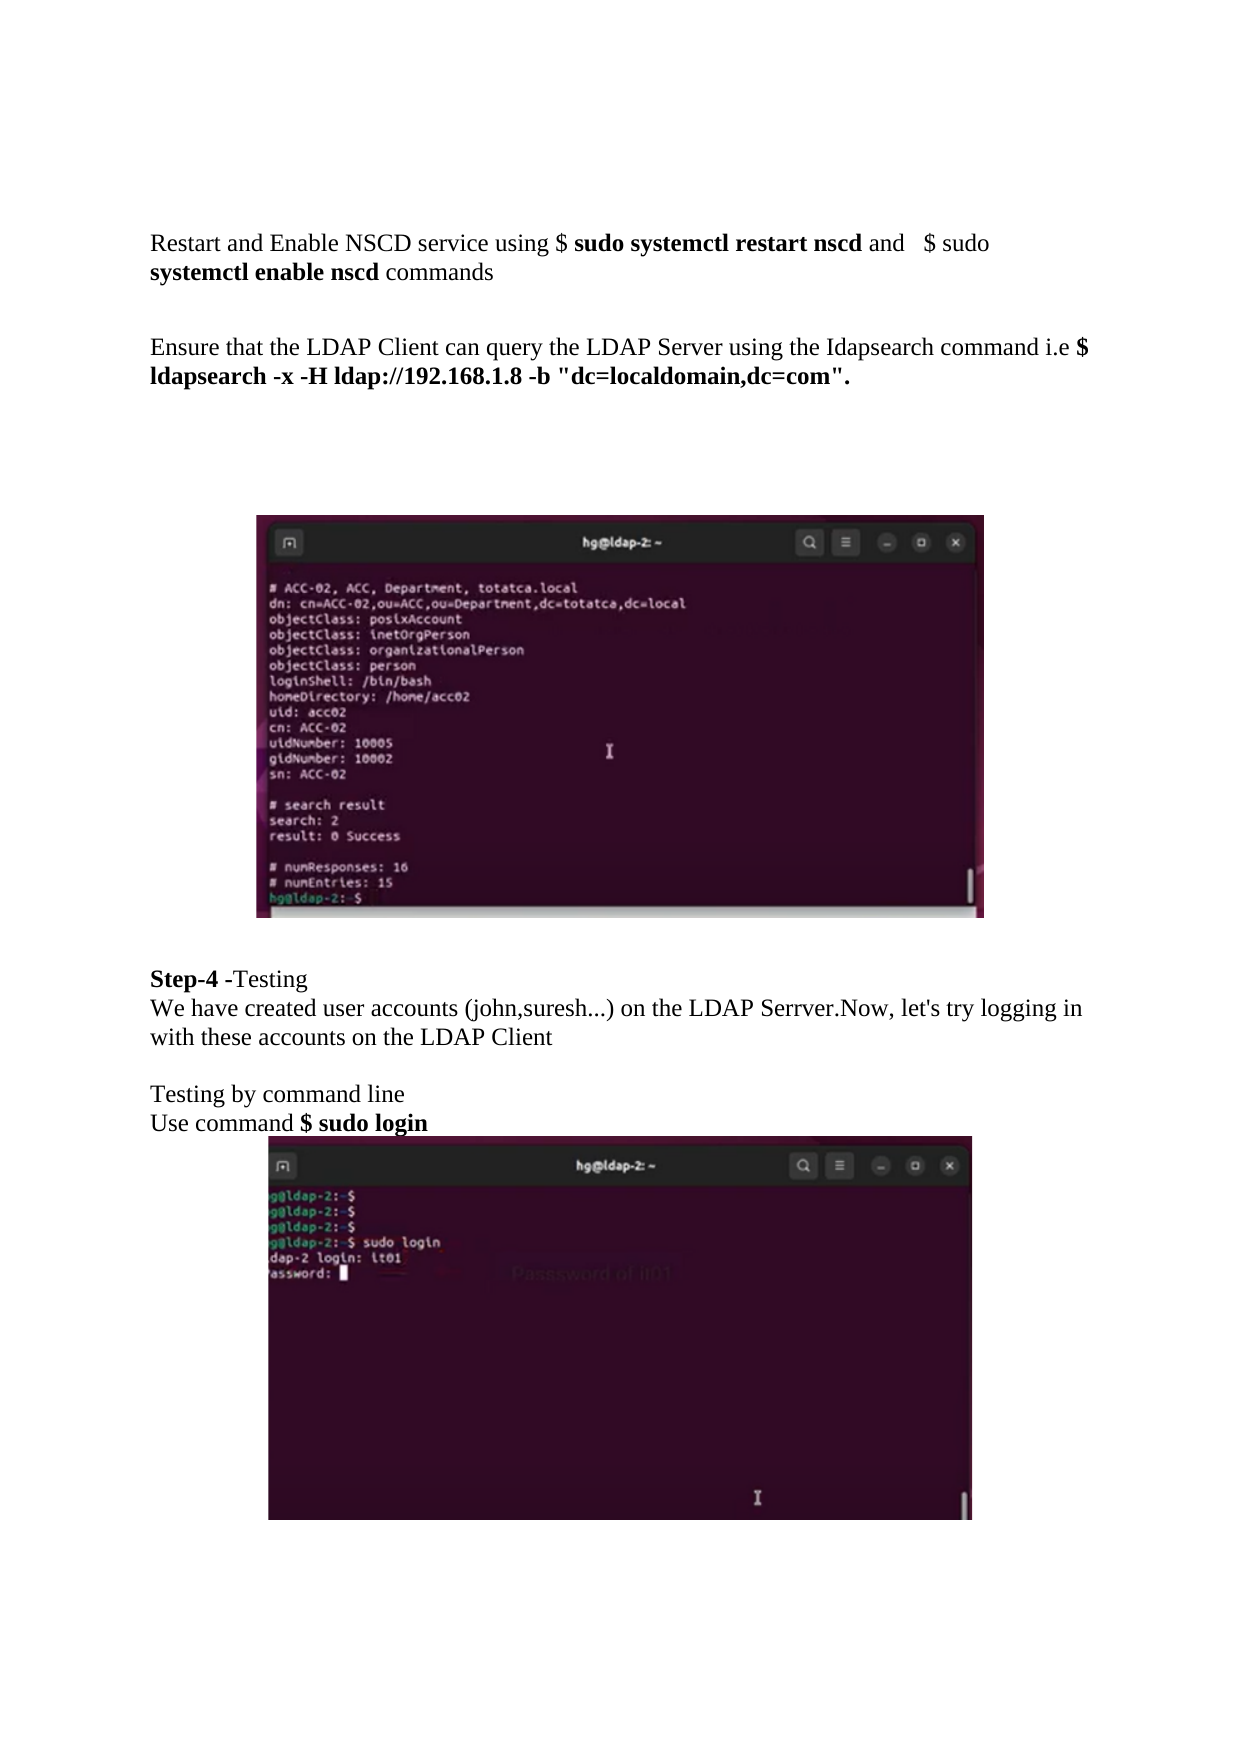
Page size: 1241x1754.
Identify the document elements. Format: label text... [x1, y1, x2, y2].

text Testing by command line [150, 1079, 1090, 1108]
picture [256, 515, 984, 918]
text Ensure that the LDAP Client can query the LDAP Server using the Idapsearch command i.e $ ldapsearch -x -H ldap://192.168.1.8 -b "dc=localdomain,dc=com". [150, 332, 1090, 390]
text Step-4 -Testing [150, 964, 1090, 993]
picture [268, 1136, 973, 1520]
text Restart and Enable NSCD service using $ sudo systemctl restart nscd and $ sudo systemctl enable nscd commands [150, 228, 1090, 286]
text We have created user accounts (john,suresh...) on the LDAP Serrver.Now, let's try logging in with these accounts on the LDAP Client [150, 993, 1090, 1051]
text Use command $ sudo login [150, 1108, 1090, 1137]
